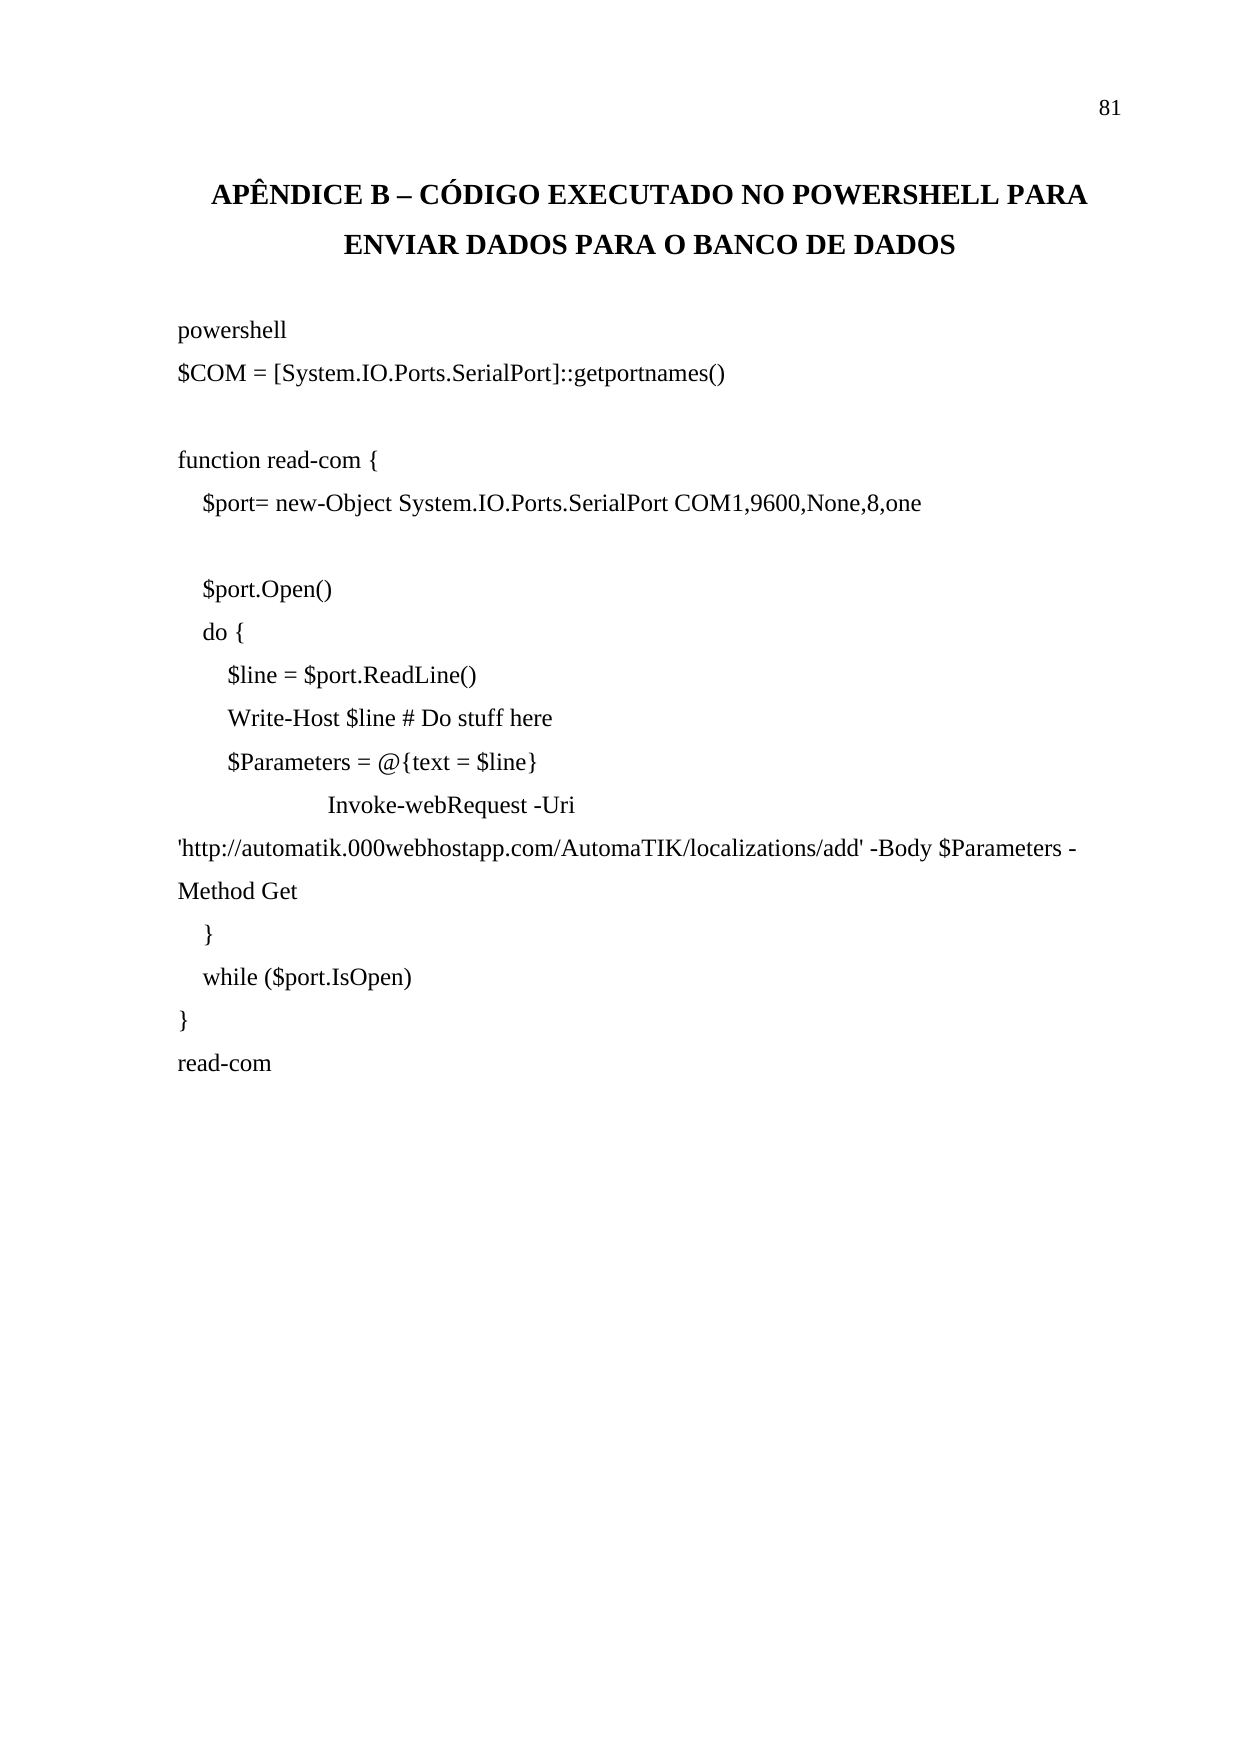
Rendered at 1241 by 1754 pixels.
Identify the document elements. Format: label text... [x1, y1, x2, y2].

text } [177, 919, 1122, 948]
text Invoke-webRequest -Uri 'http://automatik.000webhostapp.com/AutomaTIK/localizations/add' -Body $Parameters -Method Get [177, 790, 1122, 905]
text read-com [177, 1048, 1122, 1077]
text $Parameters = @{text = $line} [177, 747, 1122, 775]
text powershell [177, 315, 1122, 344]
text $port= new-Object System.IO.Ports.SerialPort COM1,9600,None,8,one [177, 488, 1122, 517]
text } [177, 1005, 1122, 1034]
text while ($port.IsOpen) [177, 962, 1122, 991]
text Write-Host $line # Do stuff here [177, 703, 1122, 732]
text $COM = [System.IO.Ports.SerialPort]::getportnames() [177, 358, 1122, 387]
text $line = $port.ReadLine() [177, 660, 1122, 689]
text function read-com { [177, 445, 1122, 473]
text do { [177, 617, 1122, 646]
subtitle apêndice B – CÓDIGO EXECUTADO NO POWERSHELL PARA ENVIAR DADOS PARA O BANCO DE DADOS [177, 177, 1122, 261]
text $port.Open() [177, 574, 1122, 603]
